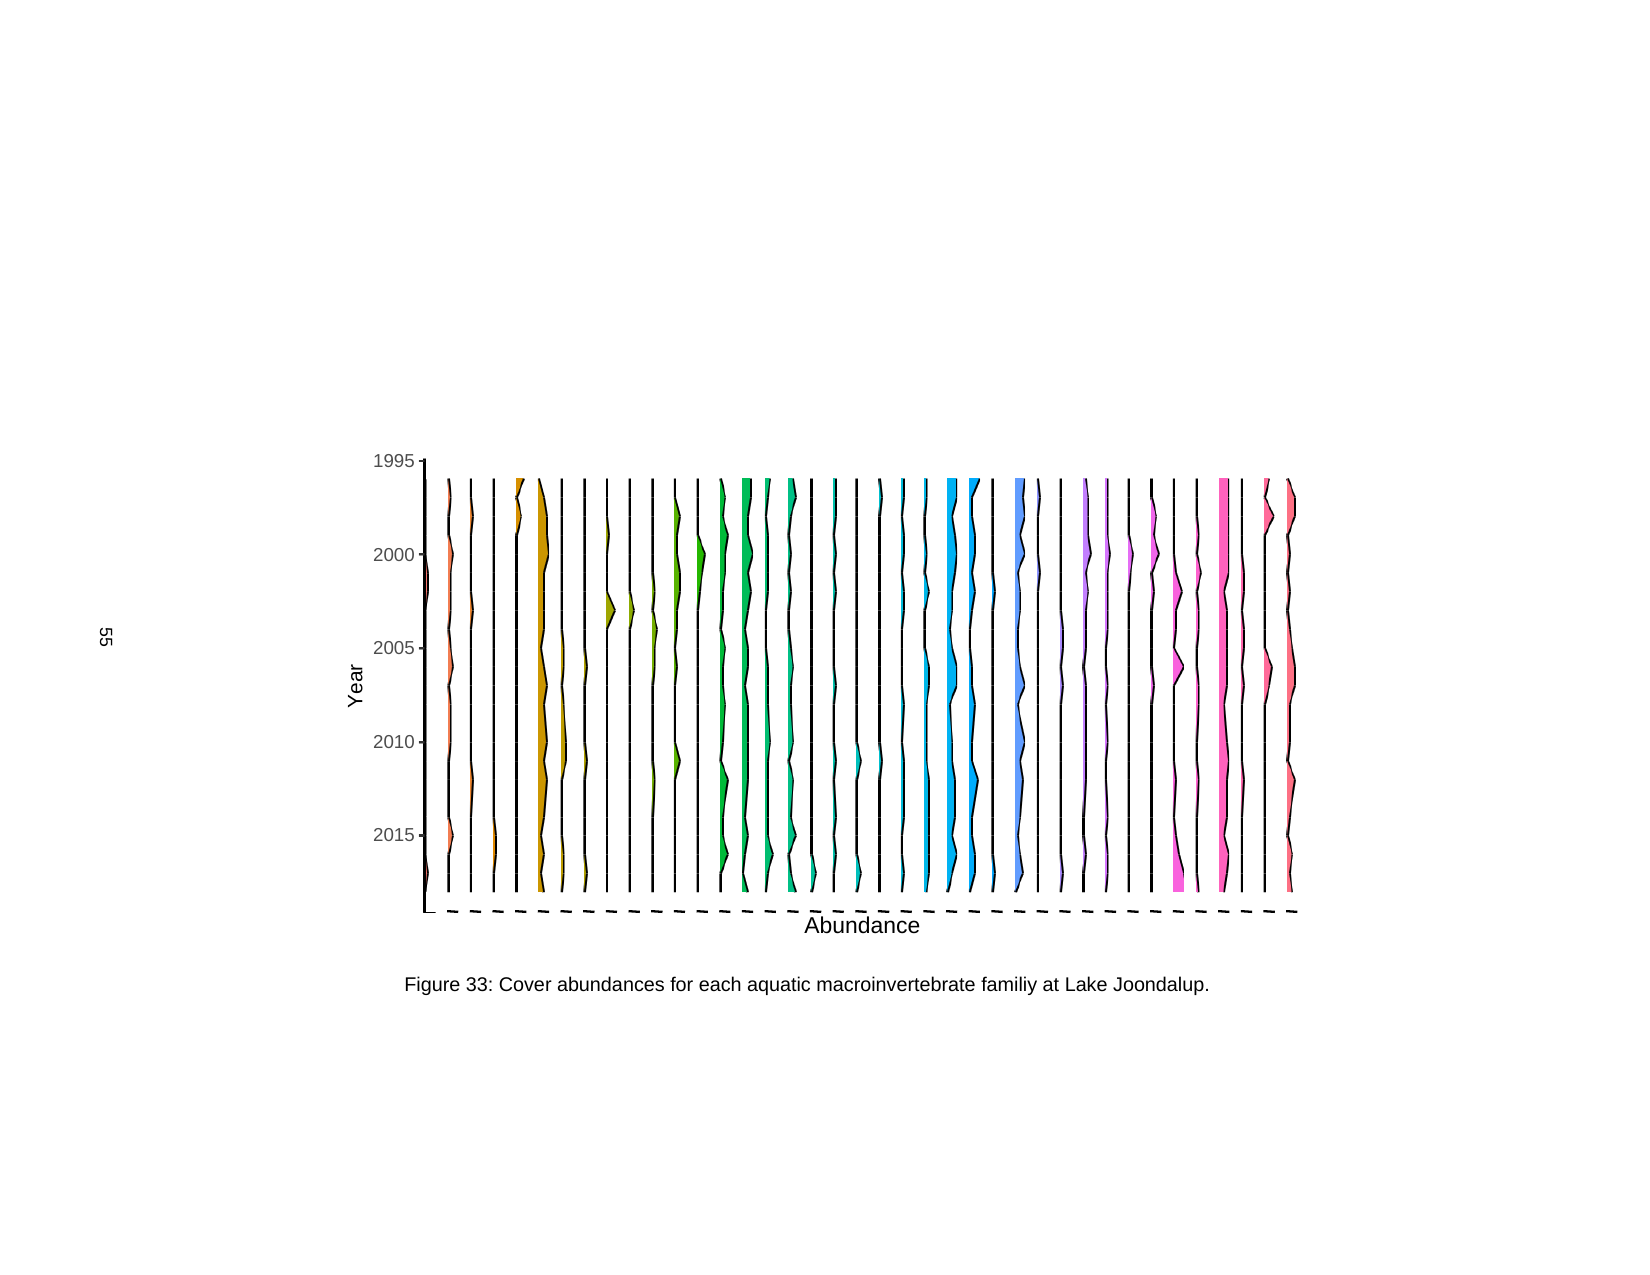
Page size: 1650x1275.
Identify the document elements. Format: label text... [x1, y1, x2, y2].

picture [469, 475, 477, 543]
picture [583, 475, 591, 543]
picture [447, 752, 457, 824]
picture [1104, 659, 1114, 731]
picture [950, 565, 958, 637]
picture [447, 565, 457, 637]
picture [742, 659, 754, 731]
picture [1263, 846, 1275, 896]
picture [418, 659, 436, 731]
picture [515, 475, 527, 543]
picture [1240, 752, 1248, 824]
picture [946, 846, 958, 896]
picture [1150, 659, 1162, 731]
picture [1218, 475, 1230, 543]
picture [764, 475, 776, 543]
picture [1240, 846, 1248, 896]
picture [968, 846, 980, 896]
picture [1286, 659, 1298, 731]
picture [972, 659, 980, 731]
picture [1240, 565, 1248, 637]
picture [900, 565, 908, 637]
picture [1218, 565, 1230, 637]
picture [900, 846, 908, 896]
picture [628, 565, 638, 637]
picture [1082, 475, 1094, 543]
picture [492, 565, 500, 637]
picture [927, 752, 933, 824]
picture [878, 846, 886, 896]
picture [927, 659, 933, 731]
text 2015 [373, 824, 1500, 846]
picture [606, 752, 618, 824]
picture [560, 565, 570, 637]
picture [583, 565, 591, 637]
picture [810, 475, 819, 543]
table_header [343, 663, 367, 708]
picture [651, 565, 661, 637]
picture [1150, 752, 1162, 824]
picture [787, 475, 799, 543]
picture [991, 752, 999, 824]
picture [1172, 846, 1184, 896]
picture [832, 475, 840, 543]
picture [1127, 846, 1137, 896]
picture [628, 659, 638, 731]
picture [696, 752, 708, 824]
picture [673, 475, 683, 543]
picture [1172, 752, 1184, 824]
picture [537, 475, 550, 543]
picture [606, 659, 618, 731]
picture [1286, 846, 1298, 896]
picture [787, 846, 799, 896]
picture [1059, 659, 1067, 731]
picture [696, 475, 708, 543]
picture [469, 659, 477, 731]
picture [972, 481, 980, 543]
picture [651, 659, 661, 731]
picture [1195, 752, 1205, 824]
picture [1150, 846, 1162, 896]
picture [742, 846, 754, 896]
picture [1014, 659, 1026, 731]
picture [1014, 565, 1026, 637]
picture [832, 565, 840, 637]
picture [1036, 846, 1044, 896]
picture [673, 565, 683, 637]
text 2000 [373, 543, 1500, 565]
picture [1104, 752, 1114, 824]
picture [991, 846, 999, 896]
picture [537, 565, 550, 637]
picture [673, 846, 683, 896]
picture [1059, 752, 1067, 824]
picture [628, 752, 638, 824]
picture [1172, 475, 1184, 543]
picture [719, 565, 731, 637]
picture [1127, 659, 1137, 731]
picture [1014, 846, 1026, 896]
picture [1150, 565, 1162, 637]
picture [719, 846, 731, 896]
picture [606, 475, 618, 543]
picture [515, 659, 527, 731]
text Figure 33: Cover abundances for each aquatic macroinvertebrate familiy at Lake Joondalup. [404, 972, 1500, 995]
picture [1195, 846, 1205, 896]
picture [1150, 475, 1162, 543]
text 2005 [373, 637, 1500, 659]
picture [878, 565, 886, 637]
picture [832, 659, 840, 731]
picture [418, 846, 436, 913]
picture [719, 659, 731, 731]
picture [855, 846, 865, 896]
picture [950, 659, 958, 731]
picture [606, 846, 618, 896]
picture [878, 752, 886, 824]
picture [418, 472, 436, 543]
picture [515, 846, 527, 896]
picture [537, 752, 550, 824]
picture [696, 565, 708, 637]
picture [1036, 659, 1044, 731]
picture [946, 475, 958, 543]
picture [810, 752, 819, 824]
picture [855, 565, 865, 637]
picture [1286, 475, 1298, 543]
picture [991, 565, 999, 637]
picture [1195, 659, 1205, 731]
picture [1127, 752, 1137, 824]
picture [1286, 752, 1298, 824]
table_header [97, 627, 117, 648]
picture [1240, 475, 1248, 543]
picture [787, 659, 799, 731]
picture [560, 659, 570, 731]
picture [878, 475, 886, 543]
picture [1059, 846, 1067, 896]
picture [832, 846, 840, 896]
picture [628, 475, 638, 543]
picture [1059, 565, 1067, 637]
picture [651, 846, 661, 896]
picture [1286, 565, 1298, 637]
picture [1218, 846, 1230, 896]
picture [787, 752, 799, 824]
picture [583, 659, 591, 731]
picture [1195, 565, 1205, 637]
picture [900, 659, 908, 731]
picture [1263, 752, 1275, 824]
picture [1036, 565, 1044, 637]
picture [1104, 475, 1114, 543]
picture [1218, 659, 1230, 731]
picture [418, 565, 436, 637]
picture [606, 565, 618, 637]
picture [418, 752, 436, 824]
picture [764, 565, 776, 637]
picture [923, 475, 933, 543]
picture [764, 659, 776, 731]
picture [742, 752, 754, 824]
picture [696, 846, 708, 896]
picture [492, 846, 500, 896]
picture [923, 565, 933, 637]
picture [1263, 475, 1275, 543]
picture [1240, 659, 1248, 731]
picture [492, 659, 500, 731]
picture [583, 846, 591, 896]
picture [742, 475, 754, 543]
text 1995 [373, 450, 1500, 472]
picture [972, 752, 980, 824]
picture [469, 846, 477, 896]
picture [1172, 659, 1184, 731]
picture [968, 565, 980, 637]
picture [673, 752, 683, 824]
picture [742, 565, 754, 637]
picture [855, 659, 865, 731]
picture [764, 752, 776, 824]
picture [1082, 659, 1094, 731]
picture [832, 752, 840, 824]
picture [447, 475, 457, 543]
picture [1263, 659, 1275, 731]
picture [1059, 475, 1067, 543]
picture [1104, 846, 1114, 896]
picture [1218, 752, 1230, 824]
picture [1014, 475, 1026, 543]
picture [900, 475, 908, 543]
picture [1127, 475, 1137, 543]
picture [1172, 565, 1184, 637]
picture [810, 846, 819, 896]
picture [447, 846, 457, 896]
picture [628, 846, 638, 896]
picture [447, 659, 457, 731]
picture [923, 846, 933, 896]
text 2010 [373, 731, 1500, 752]
picture [878, 659, 886, 731]
picture [1263, 565, 1275, 637]
picture [1195, 475, 1205, 543]
picture [1082, 565, 1094, 637]
picture [515, 565, 527, 637]
picture [1127, 565, 1137, 637]
picture [991, 659, 999, 731]
picture [651, 752, 661, 824]
picture [560, 752, 570, 824]
picture [583, 752, 591, 824]
picture [1014, 752, 1026, 824]
picture [855, 475, 865, 543]
picture [991, 475, 999, 543]
picture [1104, 565, 1114, 637]
picture [1082, 846, 1094, 896]
picture [673, 659, 683, 731]
picture [560, 846, 570, 896]
picture [1036, 752, 1044, 824]
picture [492, 752, 500, 824]
picture [469, 565, 477, 637]
picture [900, 752, 908, 824]
picture [492, 475, 500, 543]
picture [764, 846, 776, 896]
picture [696, 659, 708, 731]
picture [537, 659, 550, 731]
picture [1036, 475, 1044, 543]
picture [810, 659, 819, 731]
picture [515, 752, 527, 824]
picture [651, 475, 661, 543]
picture [1082, 752, 1094, 824]
picture [855, 752, 865, 824]
text Abundance [804, 912, 1500, 939]
picture [810, 565, 819, 637]
picture [469, 752, 477, 824]
picture [537, 846, 550, 896]
picture [719, 475, 731, 543]
picture [787, 565, 799, 637]
picture [953, 752, 958, 824]
picture [719, 752, 731, 824]
picture [560, 475, 570, 543]
